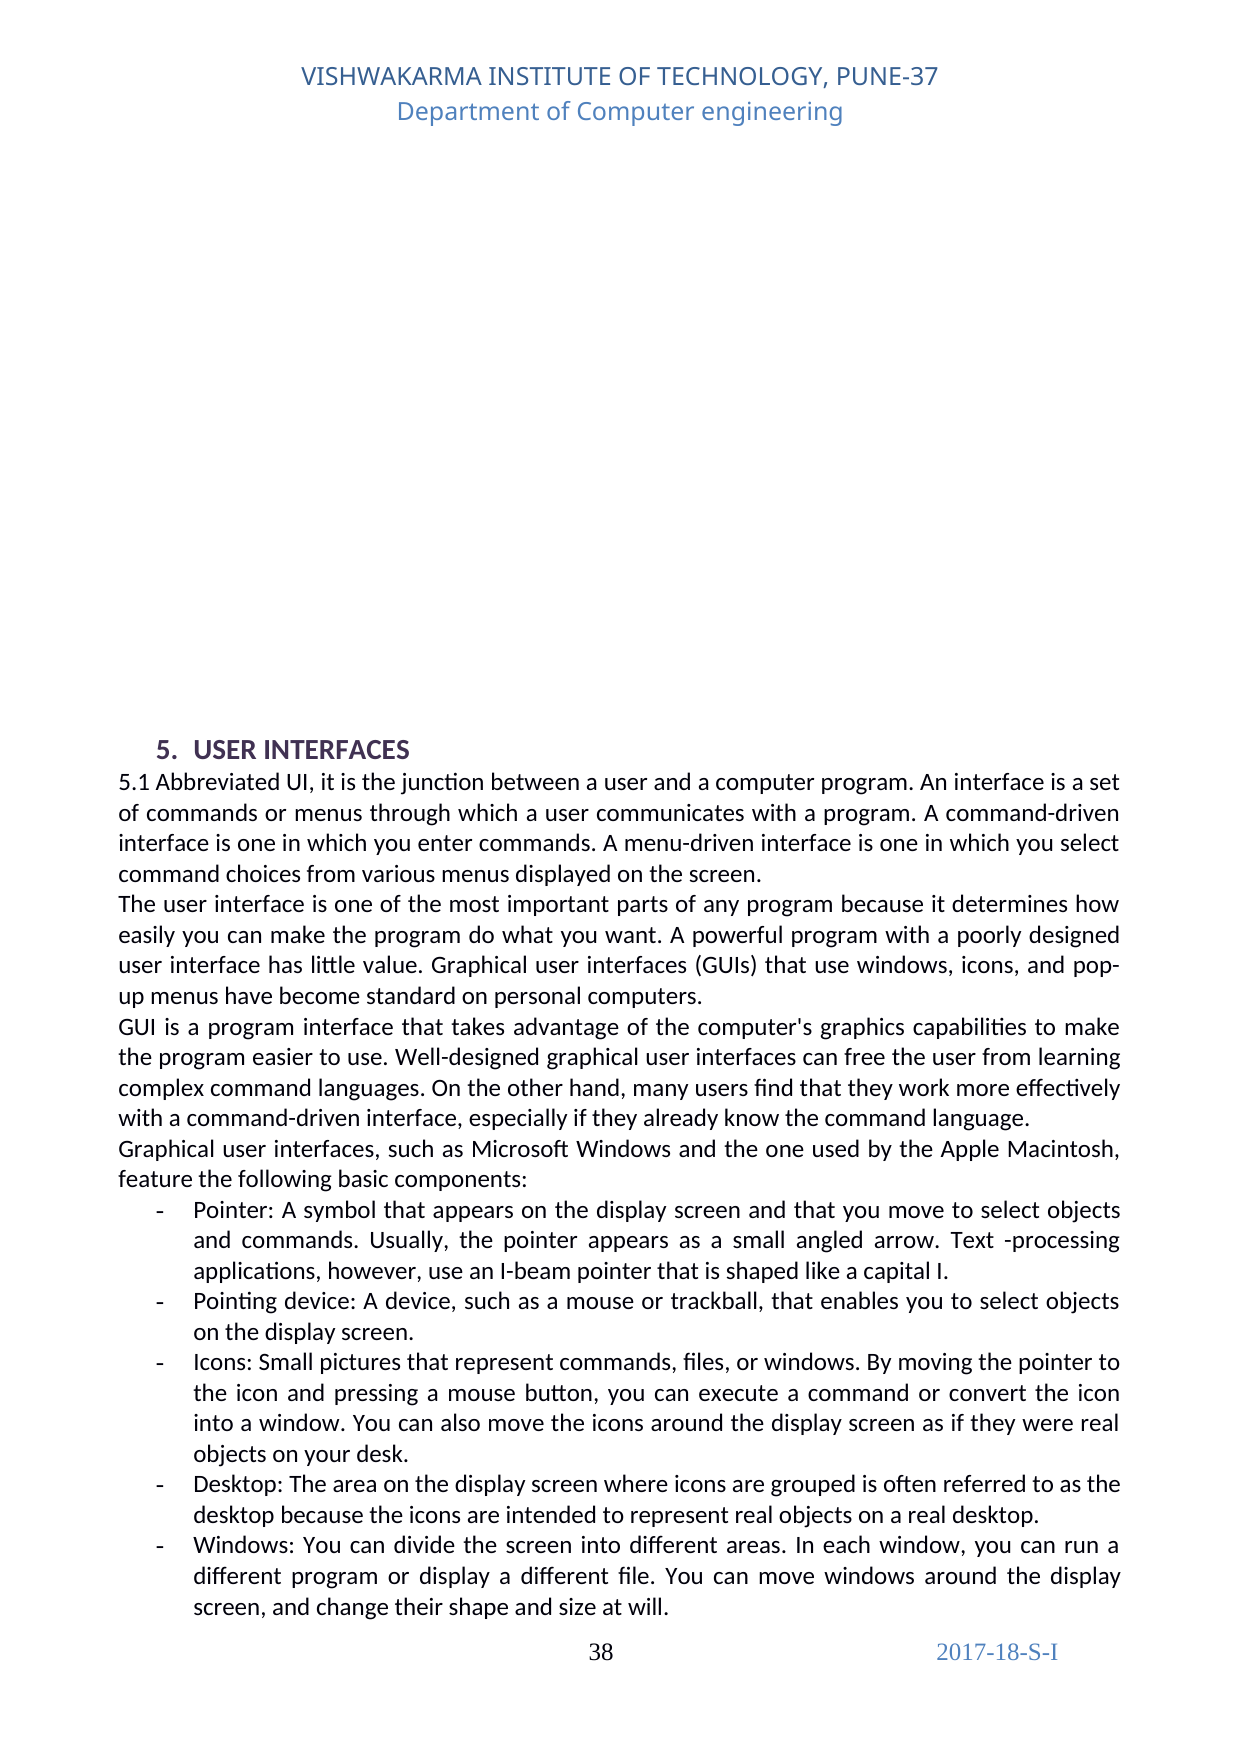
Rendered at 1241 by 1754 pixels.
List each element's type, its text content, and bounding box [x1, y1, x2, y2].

text Graphical user interfaces, such as Microsoft Windows and the one used by the Apple Macintosh, feature the following basic components: [118, 1133, 1122, 1194]
text 5.1 Abbreviated UI, it is the junction between a user and a computer program. An interface is a set of commands or menus through which a user communicates with a program. A command-driven interface is one in which you enter commands. A menu-driven interface is one in which you select command choices from various menus displayed on the screen. [118, 767, 1122, 889]
list Desktop: The area on the display screen where icons are grouped is often referred to as the desktop because the icons are intended to represent real objects on a real desktop. [156, 1468, 1122, 1529]
list Pointer: A symbol that appears on the display screen and that you move to select objects and commands. Usually, the pointer appears as a small angled arrow. Text -processing applications, however, use an I-beam pointer that is shaped like a capital I. [156, 1194, 1122, 1285]
text GUI is a program interface that takes advantage of the computer's graphics capabilities to make the program easier to use. Well-designed graphical user interfaces can free the user from learning complex command languages. On the other hand, many users find that they work more effectively with a command-driven interface, especially if they already know the command language. [118, 1011, 1122, 1133]
subtitle USER INTERFACES [156, 731, 1122, 767]
text The user interface is one of the most important parts of any program because it determines how easily you can make the program do what you want. A powerful program with a poorly designed user interface has little value. Graphical user interfaces (GUIs) that use windows, icons, and pop-up menus have become standard on personal computers. [118, 889, 1122, 1011]
list Pointing device: A device, such as a mouse or trackball, that enables you to select objects on the display screen. [156, 1285, 1122, 1346]
list Icons: Small pictures that represent commands, files, or windows. By moving the pointer to the icon and pressing a mouse button, you can execute a command or convert the icon into a window. You can also move the icons around the display screen as if they were real objects on your desk. [156, 1346, 1122, 1468]
list Windows: You can divide the screen into different areas. In each window, you can run a different program or display a different file. You can move windows around the display screen, and change their shape and size at will. [156, 1529, 1122, 1621]
